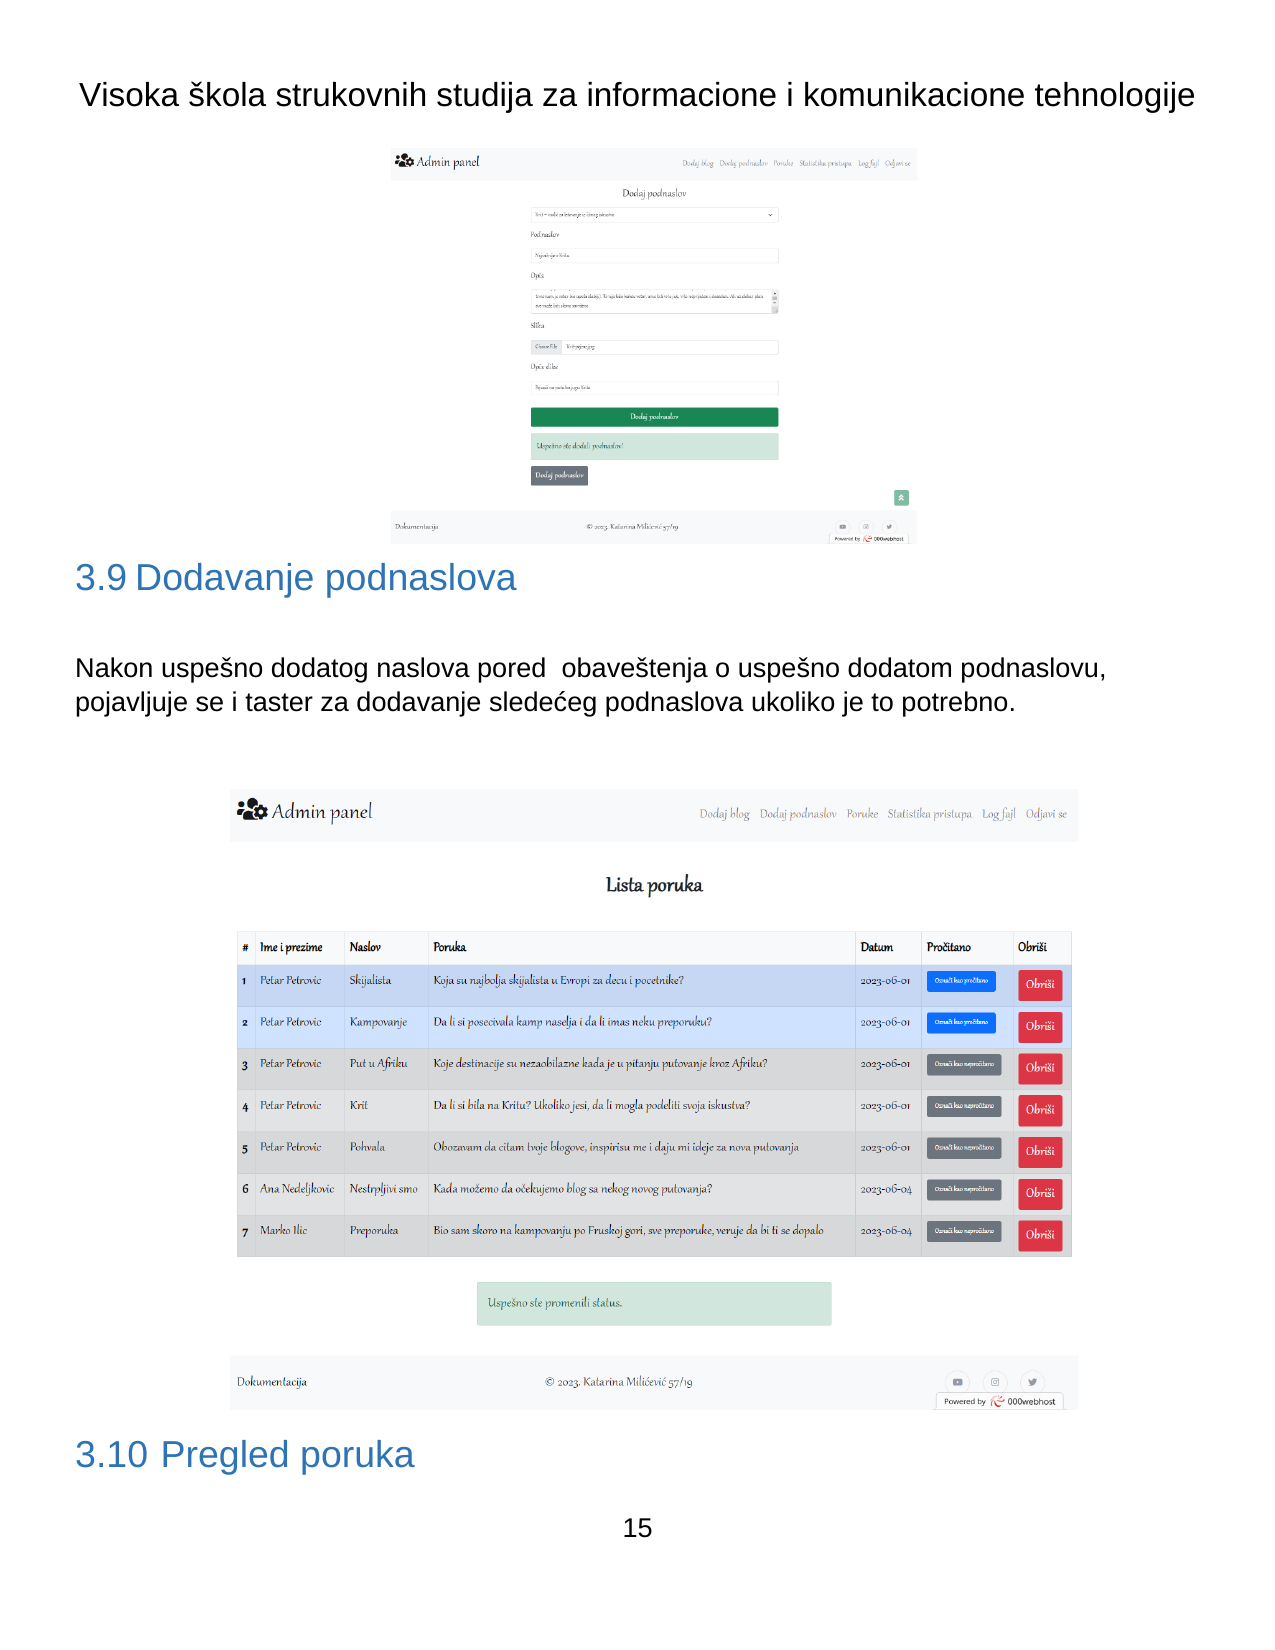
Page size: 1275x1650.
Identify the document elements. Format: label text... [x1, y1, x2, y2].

subtitle Dodavanje podnaslova [75, 313, 1200, 598]
picture [229, 789, 1079, 1410]
picture [391, 148, 918, 544]
text Za razliku od uvodnog dela bloga gde su svi podaci obavezni, kod podnaslova je slika opciona. [722, 145, 1200, 243]
text Nakon uspešno dodatog naslova pored obaveštenja o uspešno dodatom podnaslovu, pojavljuje se i taster za dodavanje sledećeg podnaslova ukoliko je to potrebno. [75, 652, 1200, 717]
